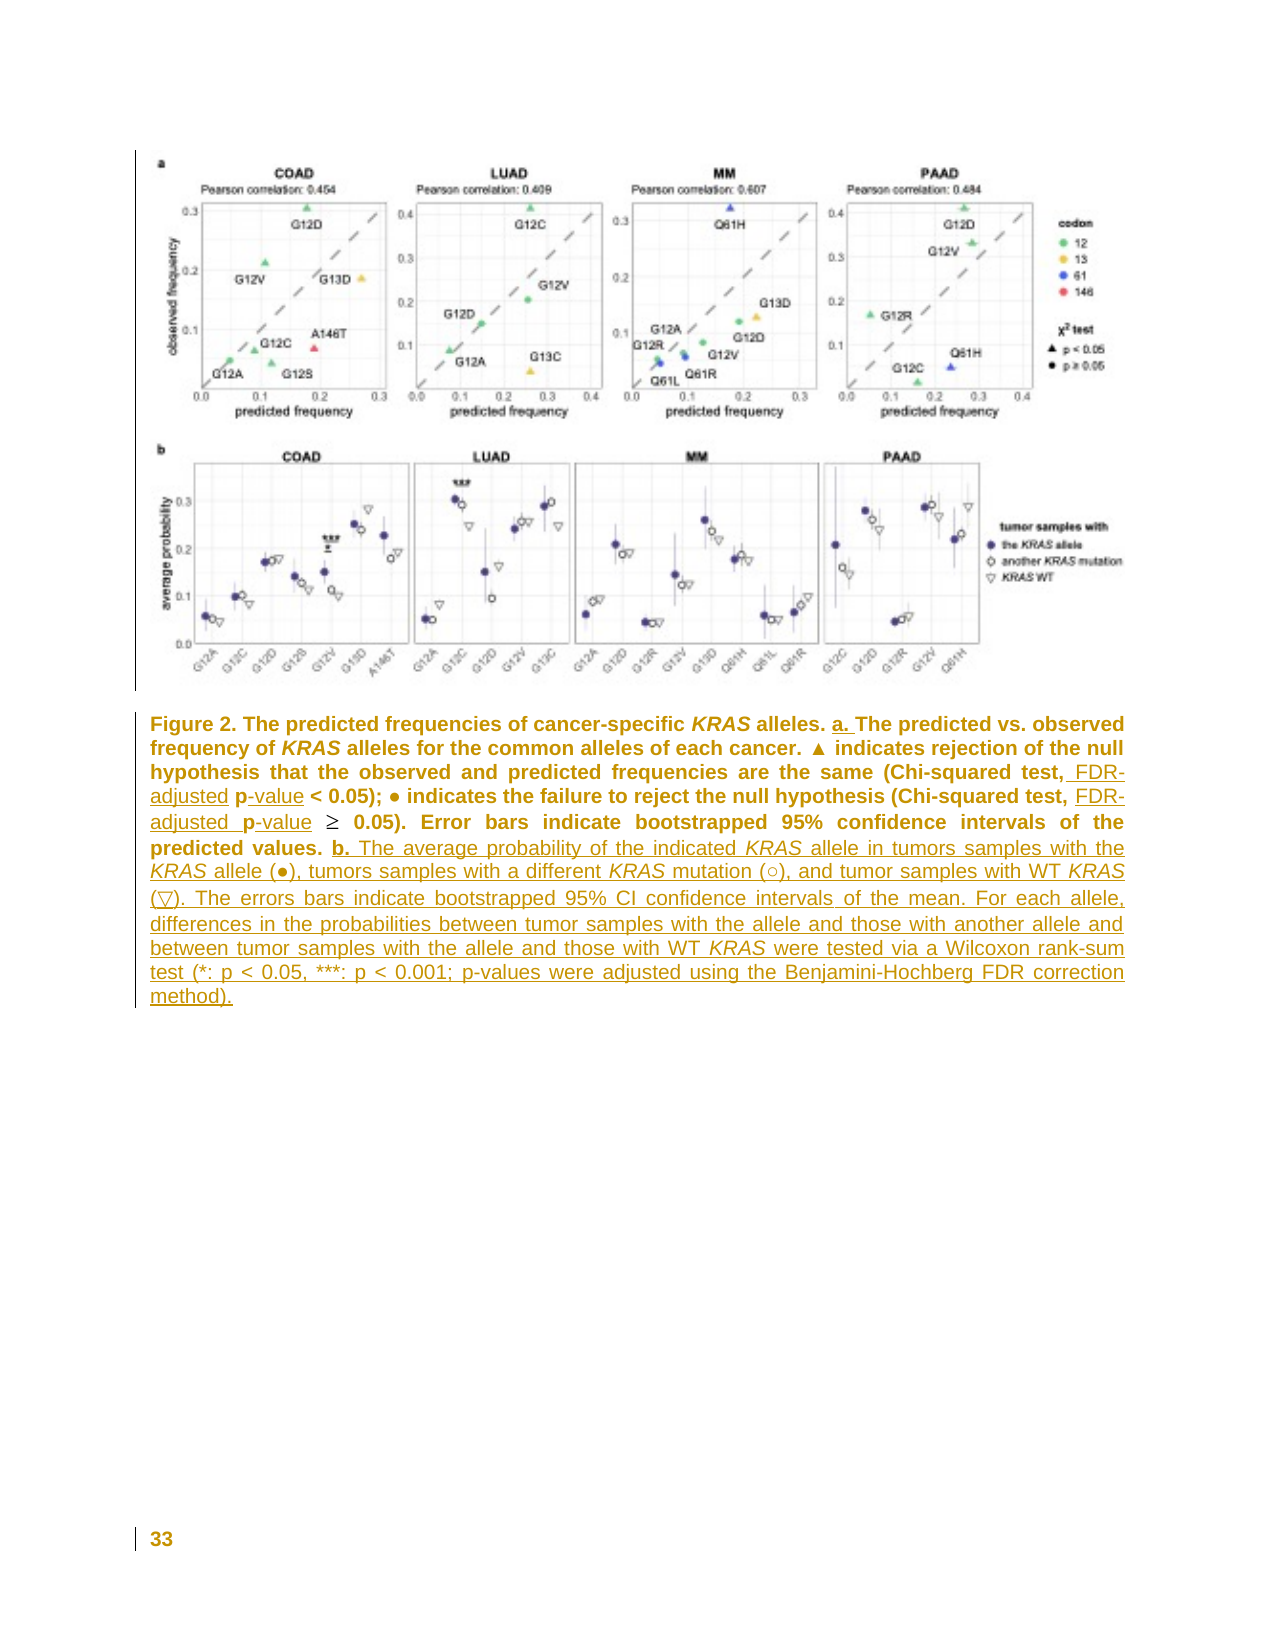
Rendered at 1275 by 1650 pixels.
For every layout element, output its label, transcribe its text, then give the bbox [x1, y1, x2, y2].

text Figure 2. The predicted frequencies of cancer-specific KRAS alleles. The predicted vs. observed frequency of KRAS alleles for the common alleles of each cancer. ▲ indicates rejection of the null hypothesis that the observed and predicted frequencies are the same (Chi-squared test, p < 0.05); ● indicates the failure to reject the null hypothesis (Chi-squared test, p 0.05). Error bars indicate bootstrapped 95% confidence intervals of the predicted values. [150, 712, 1125, 880]
text Figure 2. The predicted frequencies of cancer-specific KRAS alleles. The predicted vs. observed frequency of KRAS alleles for the common alleles of each cancer. ▲ indicates rejection of the null hypothesis that the observed and predicted frequencies are the same (Chi-squared test, p < 0.05); ● indicates the failure to reject the null hypothesis (Chi-squared test, p 0.05). Error bars indicate bootstrapped 95% confidence intervals of the predicted values. [150, 908, 1125, 957]
picture [150, 150, 1125, 691]
